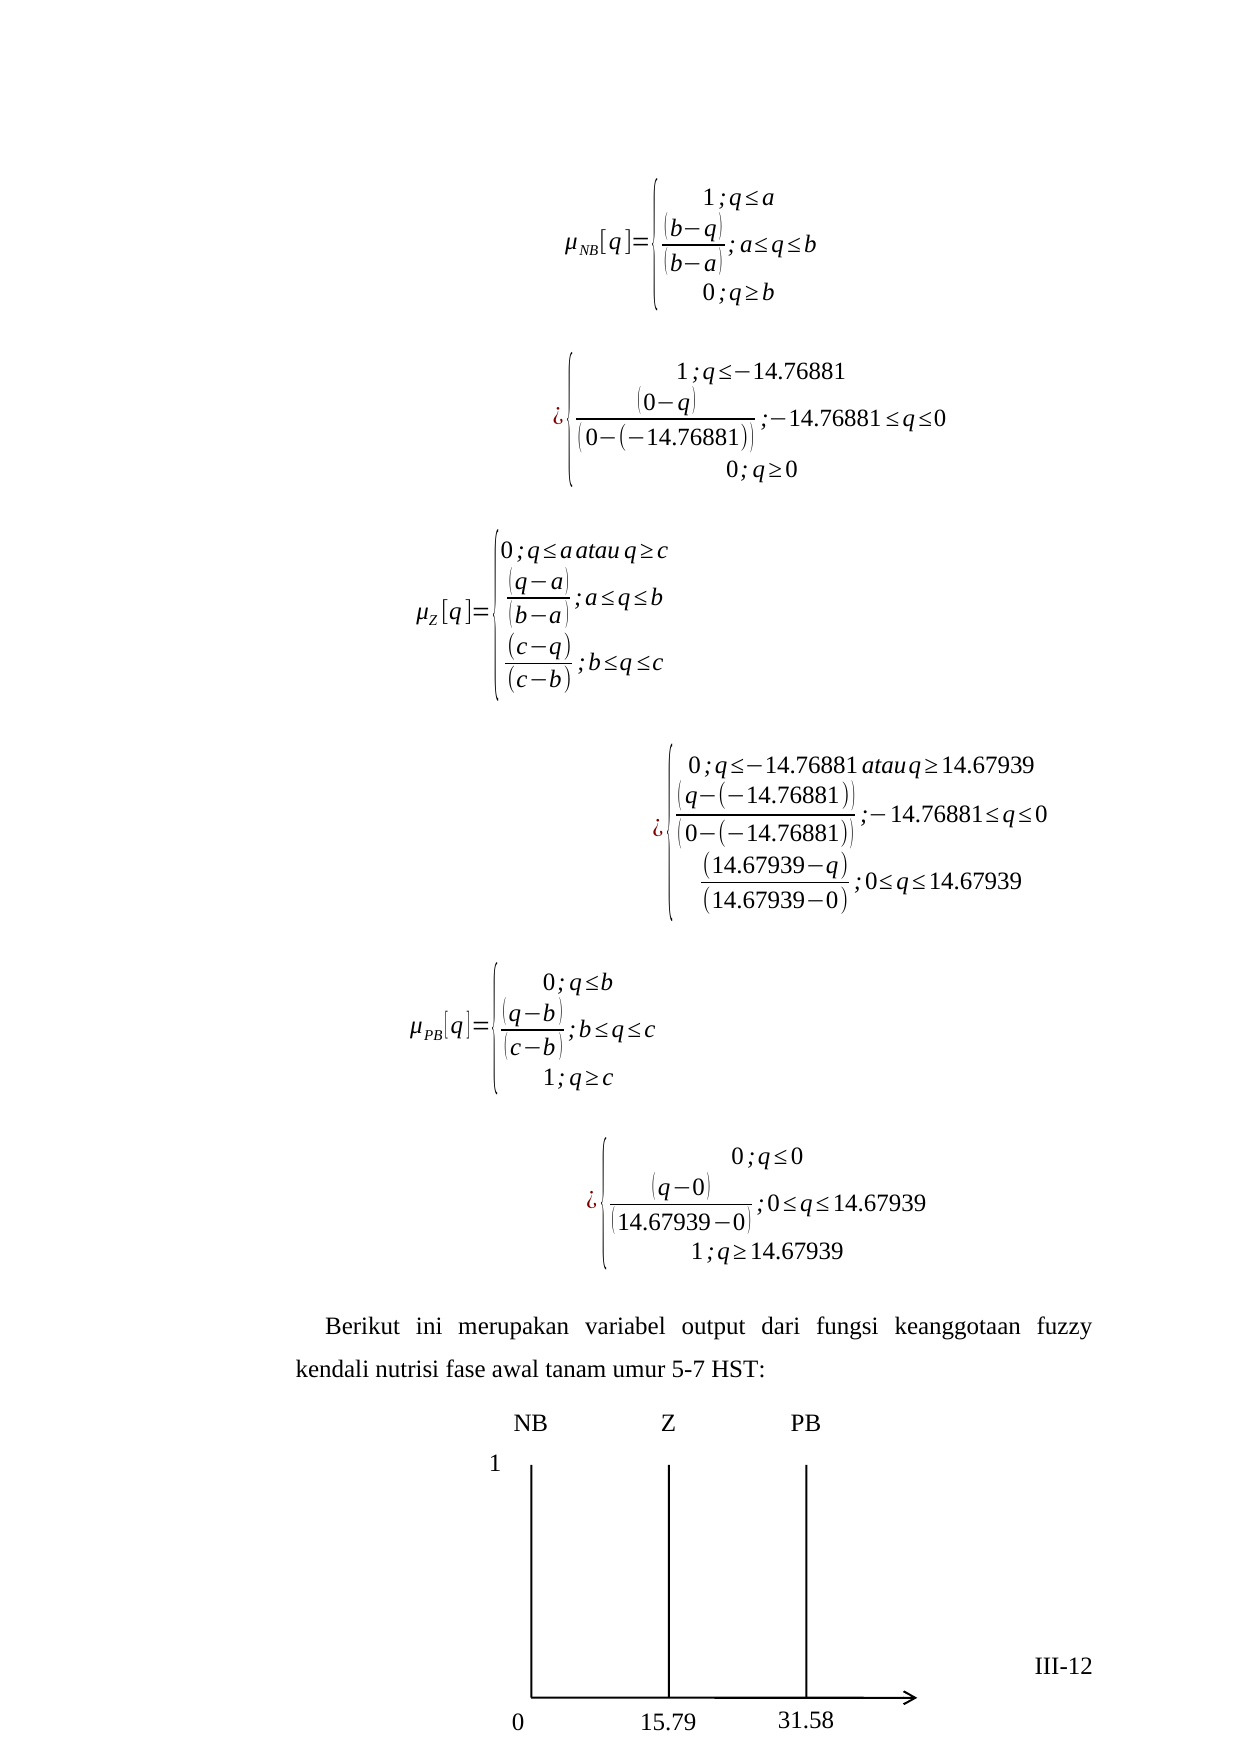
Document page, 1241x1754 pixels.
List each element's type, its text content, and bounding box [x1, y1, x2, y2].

text Berikut ini merupakan variabel output dari fungsi keanggotaan fuzzy kendali nutrisi fase awal tanam umur 5-7 HST: [295, 1311, 1092, 1383]
